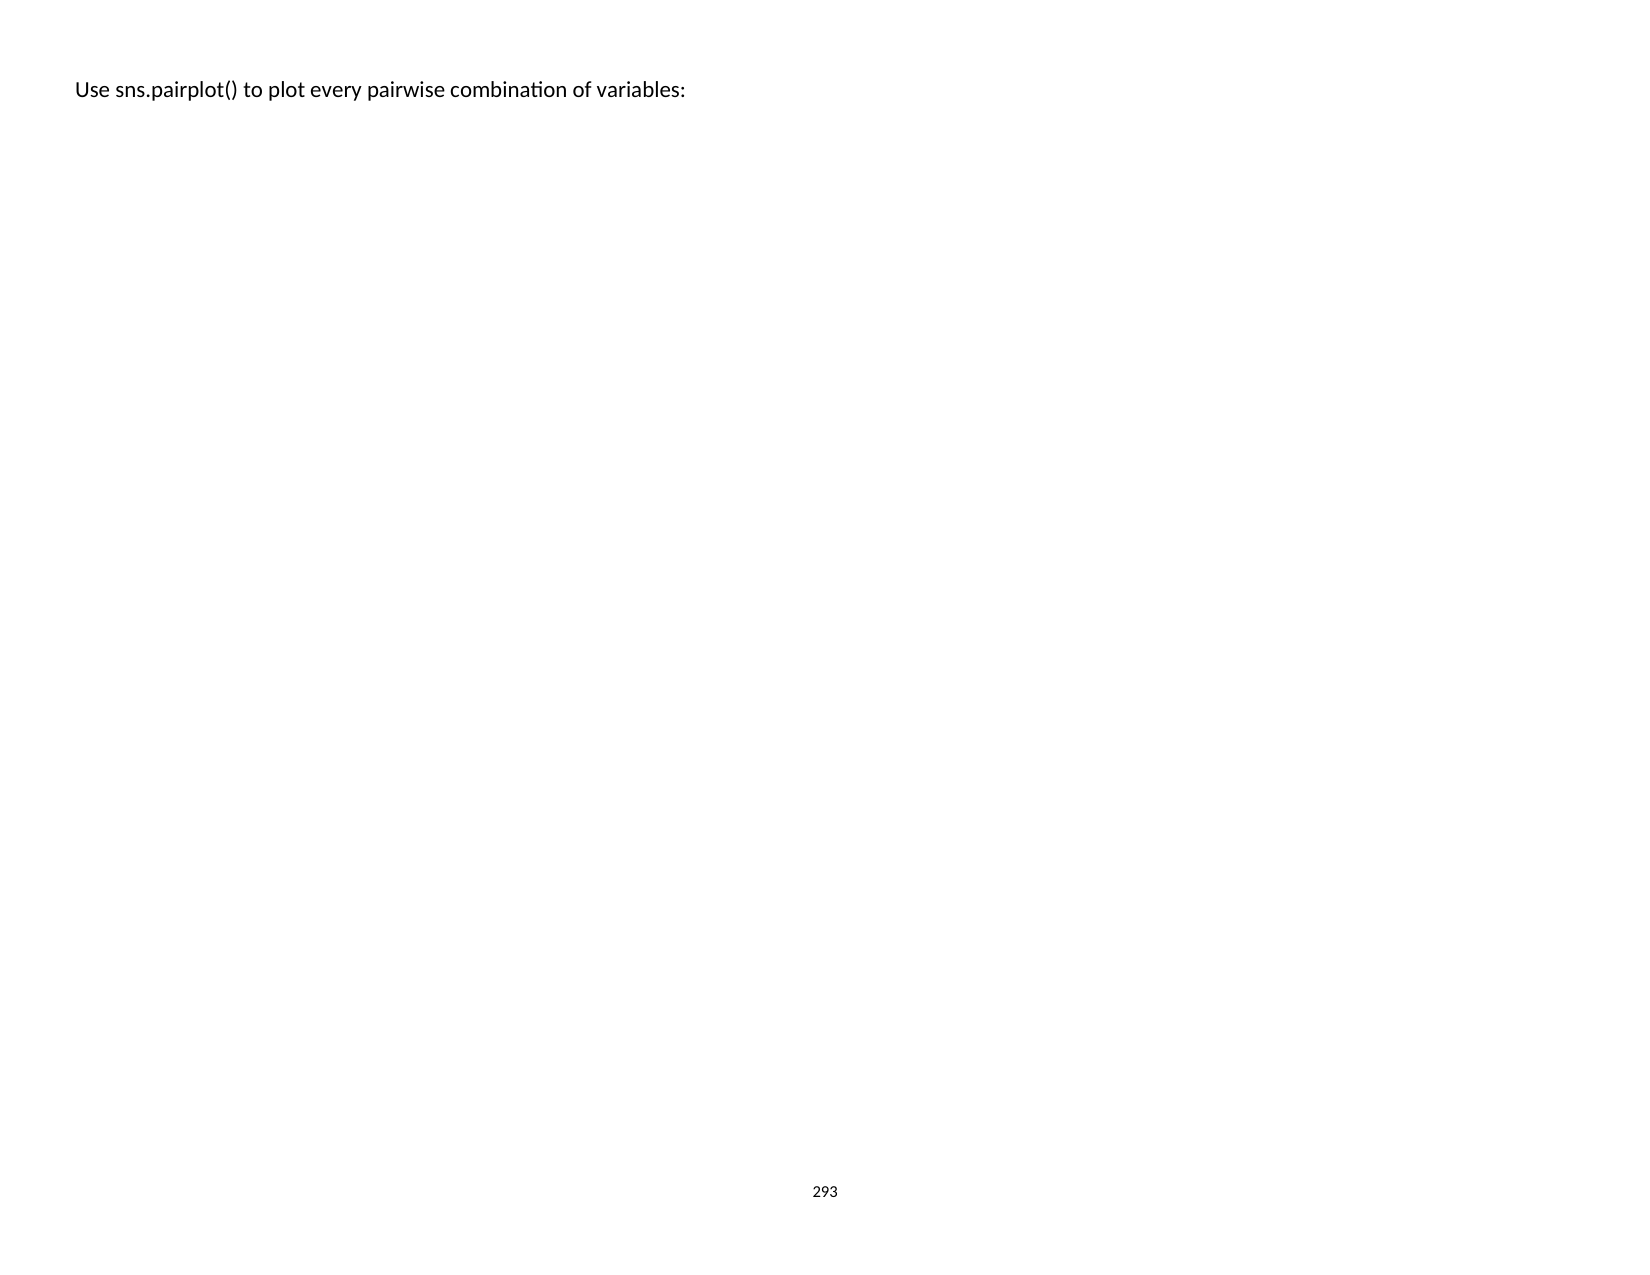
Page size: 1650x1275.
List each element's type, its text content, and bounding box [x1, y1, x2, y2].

text Use sns.pairplot() to plot every pairwise combination of variables: [75, 75, 1575, 103]
